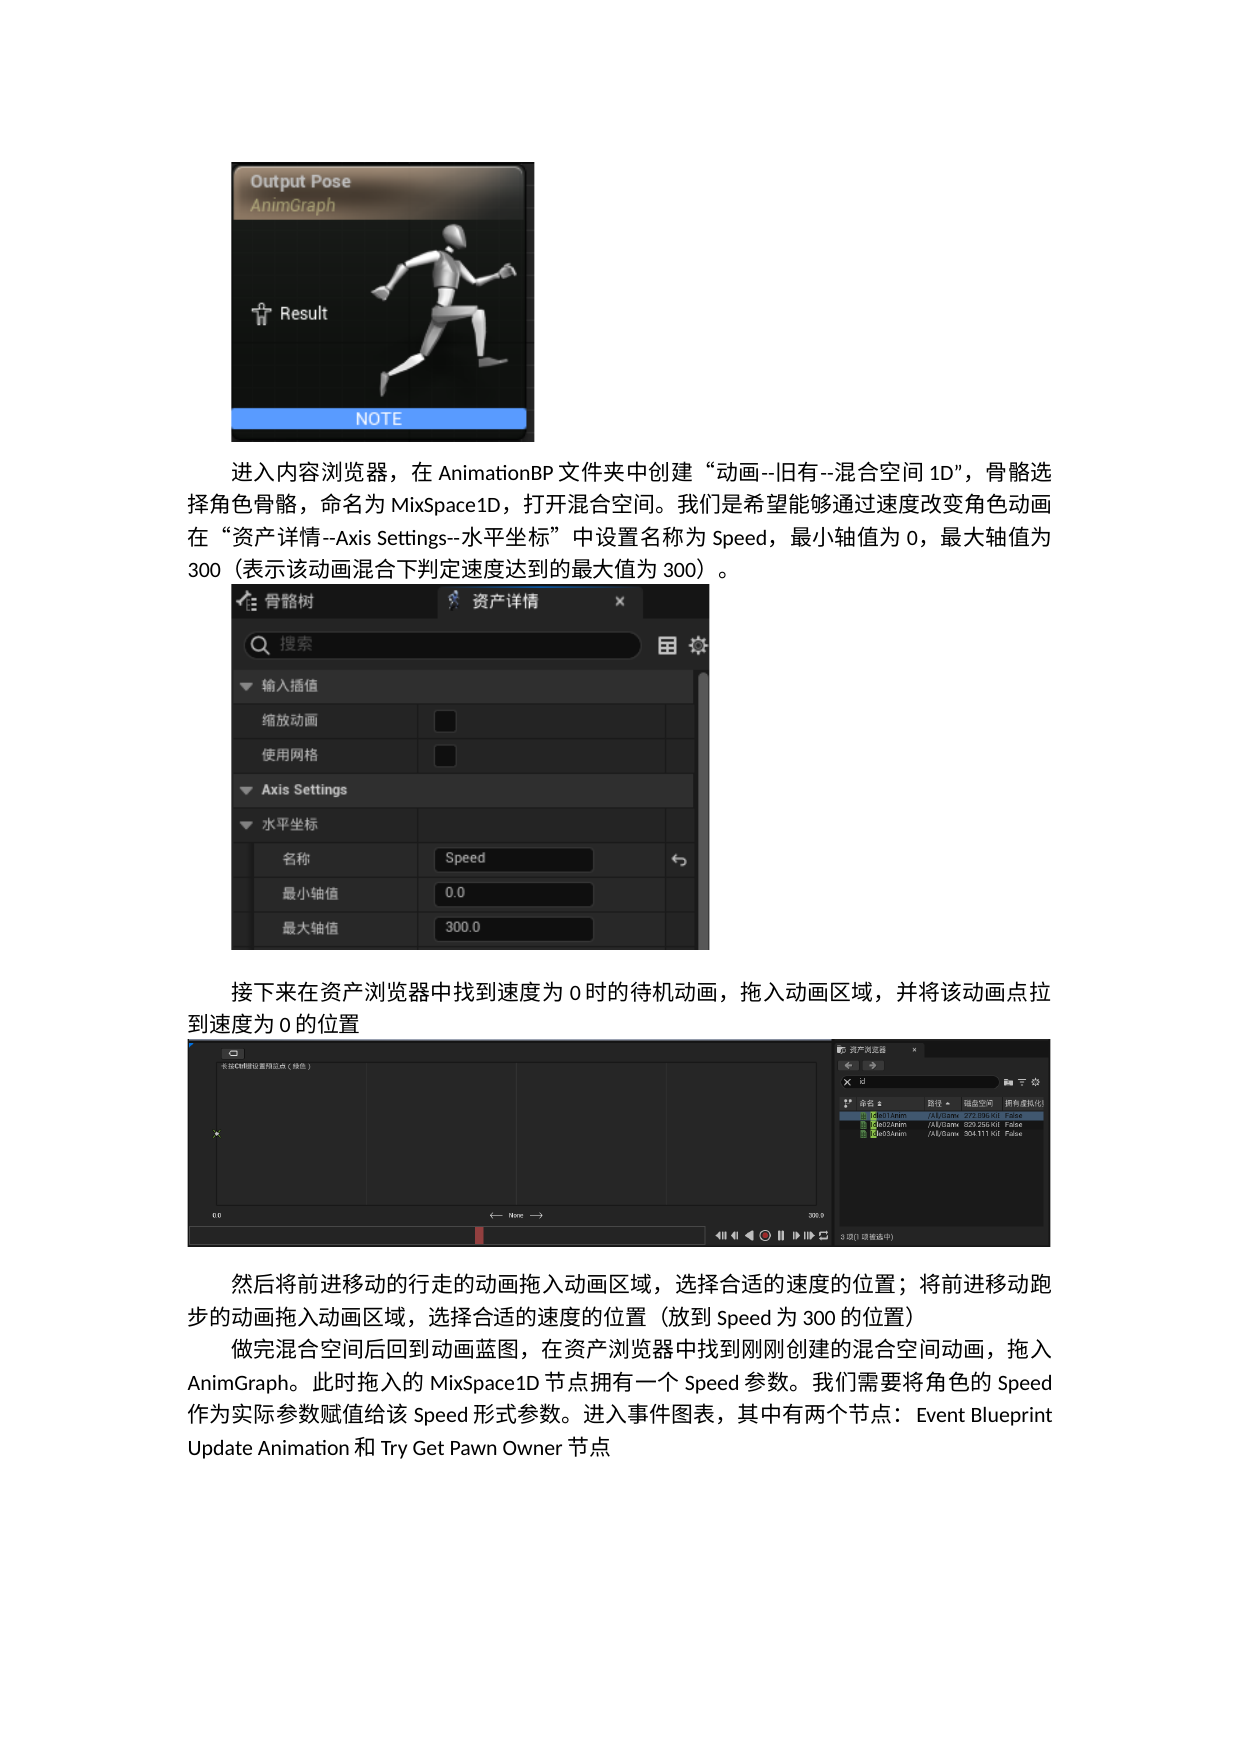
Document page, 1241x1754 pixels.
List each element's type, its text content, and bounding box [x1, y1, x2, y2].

text 接下来在资产浏览器中找到速度为0时的待机动画，拖入动画区域，并将该动画点拉到速度为0的位置 [187, 974, 1053, 1039]
text 做完混合空间后回到动画蓝图，在资产浏览器中找到刚刚创建的混合空间动画，拖入AnimGraph。此时拖入的MixSpace1D节点拥有一个Speed参数。我们需要将角色的Speed作为实际参数赋值给该Speed形式参数。进入事件图表，其中有两个节点：Event Blueprint Update Animation和Try Get Pawn Owner节点 [187, 1332, 1053, 1462]
picture [231, 584, 710, 950]
text 然后将前进移动的行走的动画拖入动画区域，选择合适的速度的位置；将前进移动跑步的动画拖入动画区域，选择合适的速度的位置（放到Speed为300的位置） [187, 1267, 1053, 1332]
picture [231, 162, 535, 442]
picture [187, 1039, 1051, 1247]
text 进入内容浏览器，在AnimationBP文件夹中创建“动画--旧有--混合空间1D”，骨骼选择角色骨骼，命名为MixSpace1D，打开混合空间。我们是希望能够通过速度改变角色动画，在“资产详情--Axis Settings--水平坐标”中设置名称为Speed，最小轴值为0，最大轴值为300（表示该动画混合下判定速度达到的最大值为300）。 [187, 454, 1053, 584]
